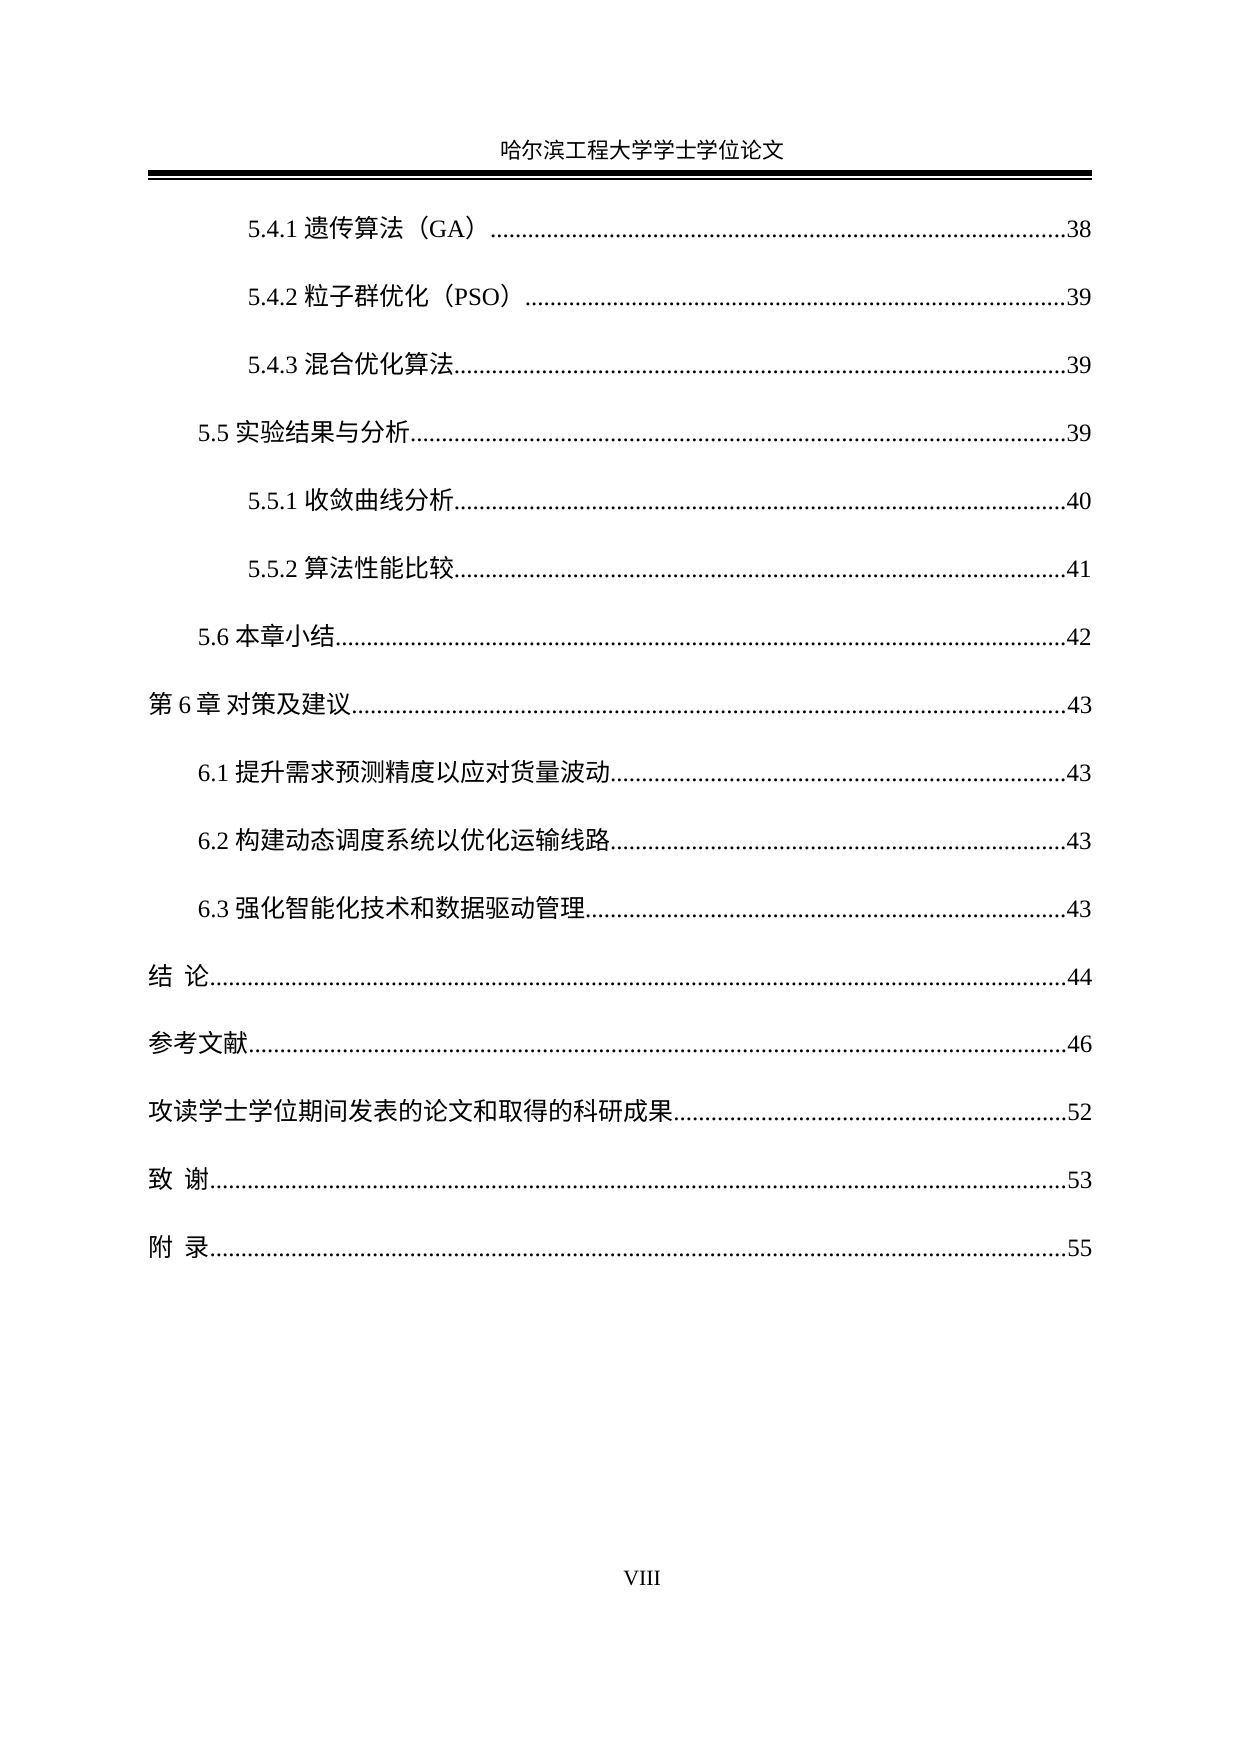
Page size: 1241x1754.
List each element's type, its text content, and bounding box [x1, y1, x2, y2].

text 5.5.2 算法性能比较 41 [148, 533, 1092, 601]
text 5.6 本章小结 42 [148, 601, 1092, 668]
text 6.2 构建动态调度系统以优化运输线路 43 [148, 804, 1092, 872]
text 攻读学士学位期间发表的论文和取得的科研成果 52 [148, 1076, 1092, 1144]
text 5.5 实验结果与分析 39 [148, 397, 1092, 465]
text 参考文献 46 [148, 1008, 1092, 1076]
text 第6章 对策及建议 43 [148, 668, 1092, 736]
text 5.4.2 粒子群优化（PSO） 39 [148, 261, 1092, 329]
text 6.3 强化智能化技术和数据驱动管理 43 [148, 872, 1092, 940]
text 5.4.1 遗传算法（GA） 38 [148, 193, 1092, 261]
text 附 录 55 [148, 1212, 1092, 1280]
text 5.4.3 混合优化算法 39 [148, 329, 1092, 397]
text 5.5.1 收敛曲线分析 40 [148, 465, 1092, 533]
text 致 谢 53 [148, 1144, 1092, 1212]
text 6.1 提升需求预测精度以应对货量波动 43 [148, 736, 1092, 804]
text 结 论 44 [148, 940, 1092, 1008]
